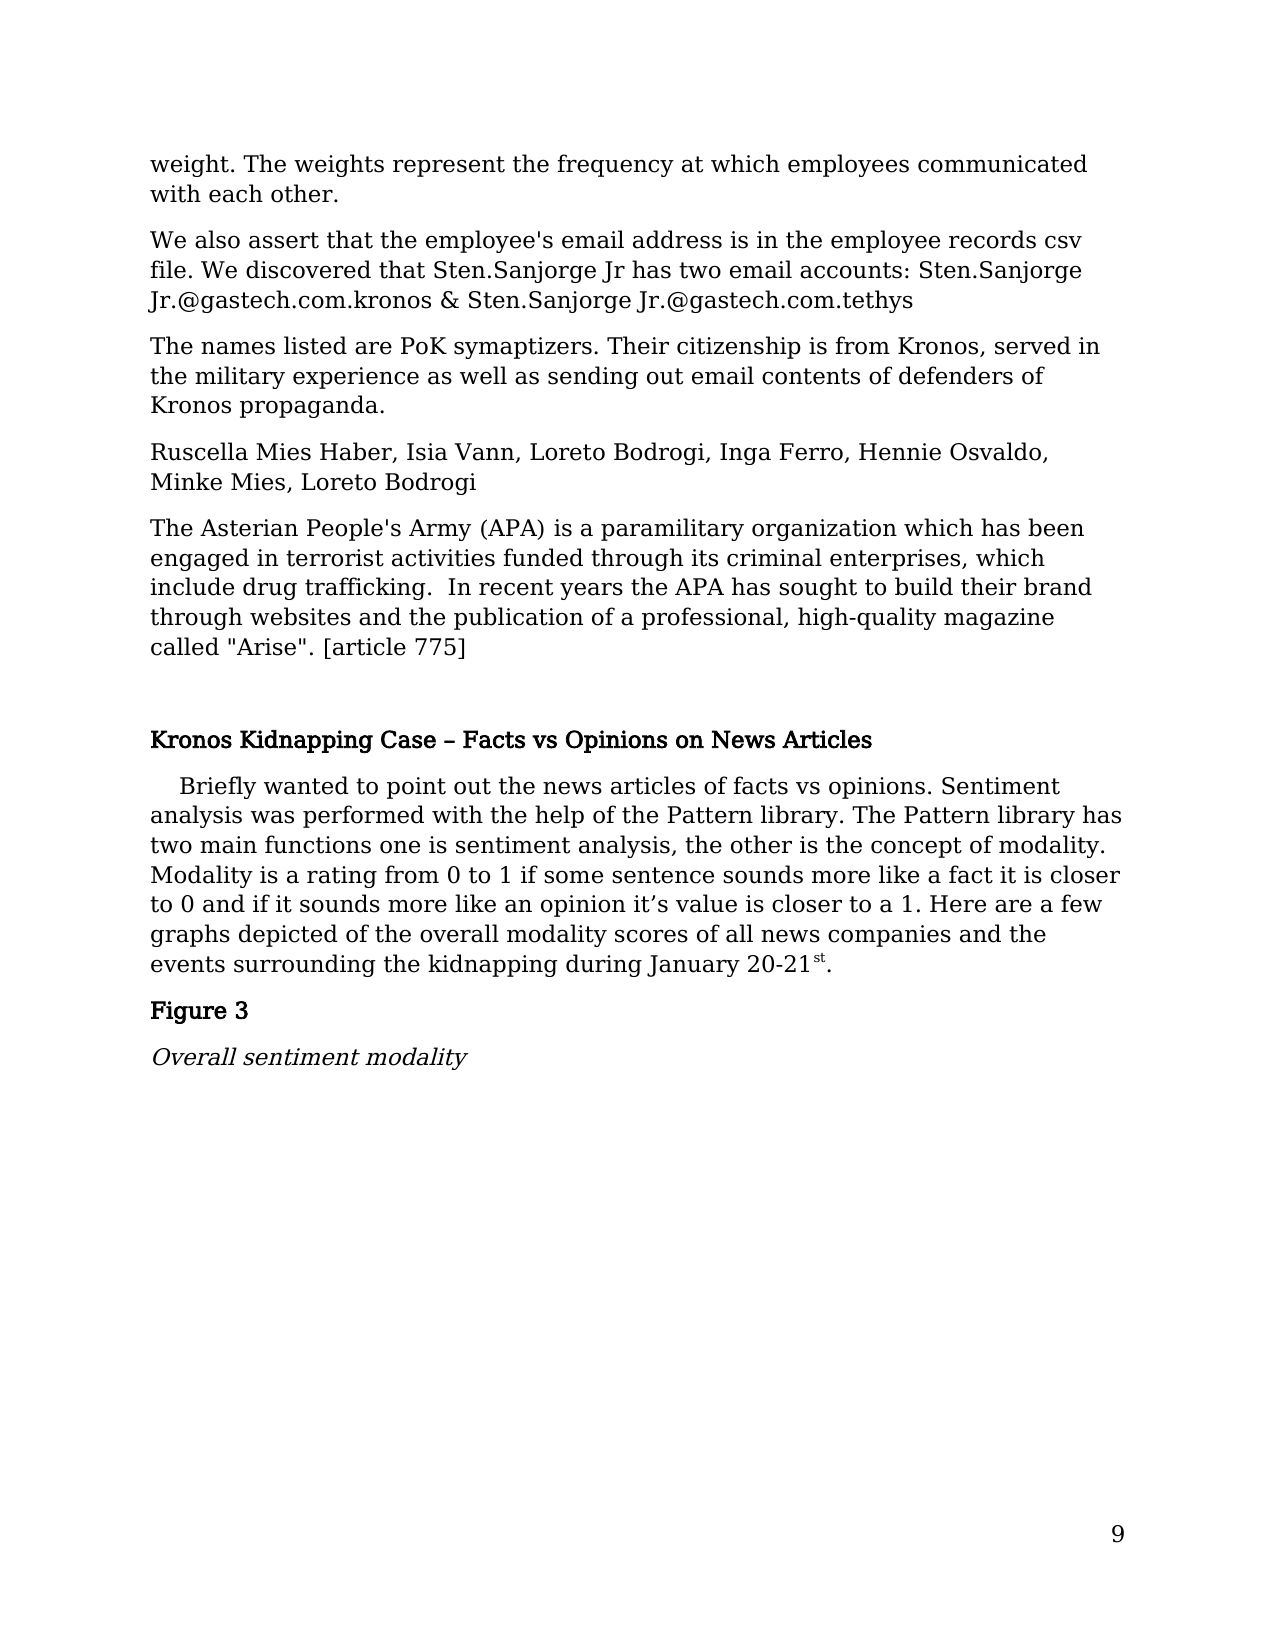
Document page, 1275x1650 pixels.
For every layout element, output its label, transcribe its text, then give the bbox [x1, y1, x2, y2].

text The names listed are PoK symaptizers. Their citizenship is from Kronos, served in the military experience as well as sending out email contents of defenders of Kronos propaganda. [150, 332, 1125, 419]
text Briefly wanted to point out the news articles of facts vs opinions. Sentiment analysis was performed with the help of the Pattern library. The Pattern library has two main functions one is sentiment analysis, the other is the concept of modality. Modality is a rating from 0 to 1 if some sentence sounds more like a fact it is closer to 0 and if it sounds more like an opinion it’s value is closer to a 1. Here are a few graphs depicted of the overall modality scores of all news companies and the events surrounding the kidnapping during January 20-21st. [150, 771, 1125, 977]
text We also assert that the employee's email address is in the employee records csv file. We discovered that Sten.Sanjorge Jr has two email accounts: Sten.Sanjorge Jr.@gastech.com.kronos & Sten.Sanjorge Jr.@gastech.com.tethys [150, 226, 1125, 313]
text Kronos Kidnapping Case – Facts vs Opinions on News Articles [150, 725, 1125, 752]
text Figure 3 [150, 996, 1125, 1023]
text Ruscella Mies Haber, Isia Vann, Loreto Bodrogi, Inga Ferro, Hennie Osvaldo, Minke Mies, Loreto Bodrogi [150, 437, 1125, 495]
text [150, 150, 1125, 207]
text Overall sentiment modality [150, 1042, 1125, 1070]
text The Asterian People's Army (APA) is a paramilitary organization which has been engaged in terrorist activities funded through its criminal enterprises, which include drug trafficking. In recent years the APA has sought to build their brand through websites and the publication of a professional, high-quality magazine called "Arise". [article 775] [150, 513, 1125, 660]
